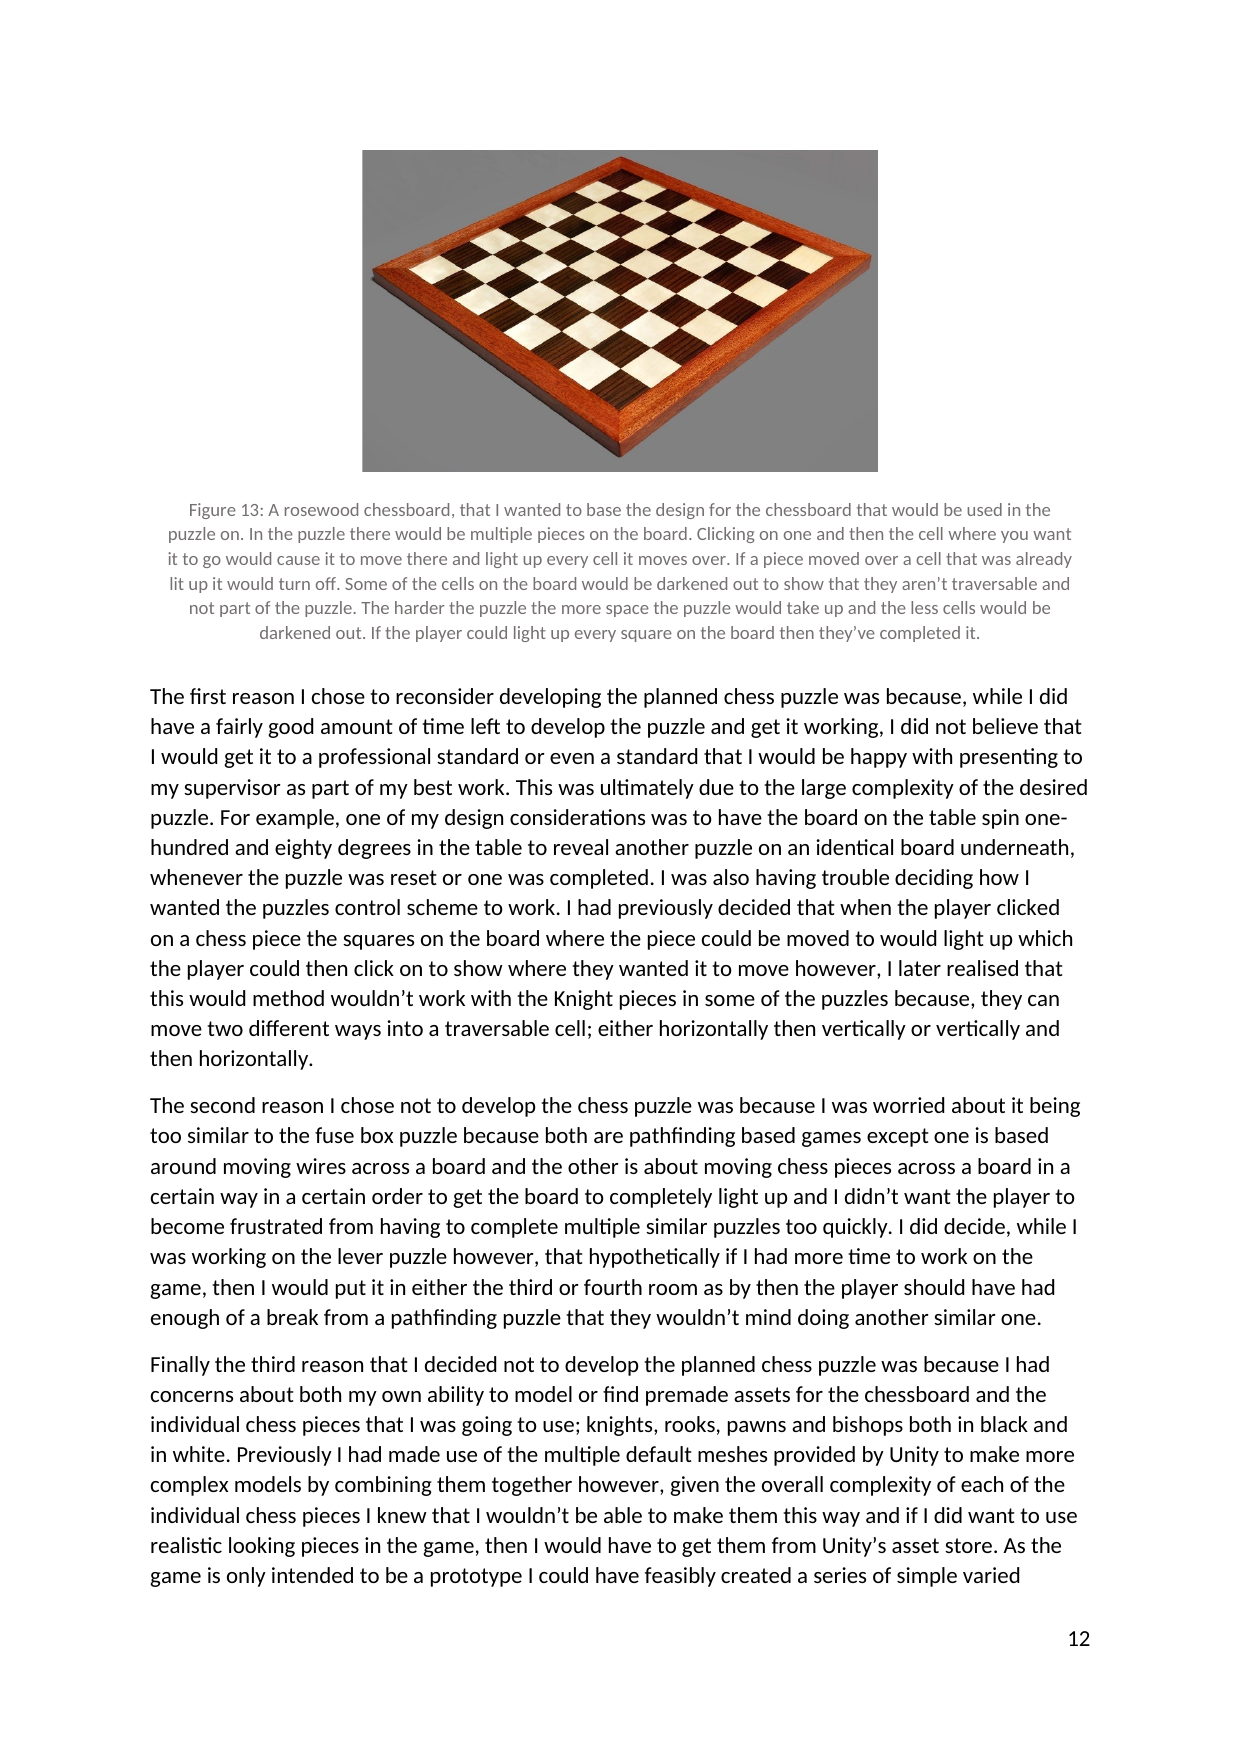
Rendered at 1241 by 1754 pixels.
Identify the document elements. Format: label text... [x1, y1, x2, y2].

text The second reason I chose not to develop the chess puzzle was because I was worried about it being too similar to the fuse box puzzle because both are pathfinding based games except one is based around moving wires across a board and the other is about moving chess pieces across a board in a certain way in a certain order to get the board to completely light up and I didn’t want the player to become frustrated from having to complete multiple similar puzzles too quickly. I did decide, while I was working on the lever puzzle however, that hypothetically if I had more time to work on the game, then I would put it in either the third or fourth room as by then the player should have had enough of a break from a pathfinding puzzle that they wouldn’t mind doing another similar one. [150, 1091, 1090, 1331]
picture [362, 150, 878, 472]
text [150, 1350, 1090, 1589]
text The first reason I chose to reconsider developing the planned chess puzzle was because, while I did have a fairly good amount of time left to develop the puzzle and get it working, I did not believe that I would get it to a professional standard or even a standard that I would be happy with presenting to my supervisor as part of my best work. This was ultimately due to the large complexity of the desired puzzle. For example, one of my design considerations was to have the board on the table spin one-hundred and eighty degrees in the table to reveal another puzzle on an identical board underneath, whenever the puzzle was reset or one was completed. I was also having trouble deciding how I wanted the puzzles control scheme to work. I had previously decided that when the player clicked on a chess piece the squares on the board where the piece could be moved to would light up which the player could then click on to show where they wanted it to move however, I later realised that this would method wouldn’t work with the Knight pieces in some of the puzzles because, they can move two different ways into a traversable cell; either horizontally then vertically or vertically and then horizontally. [150, 682, 1090, 1073]
